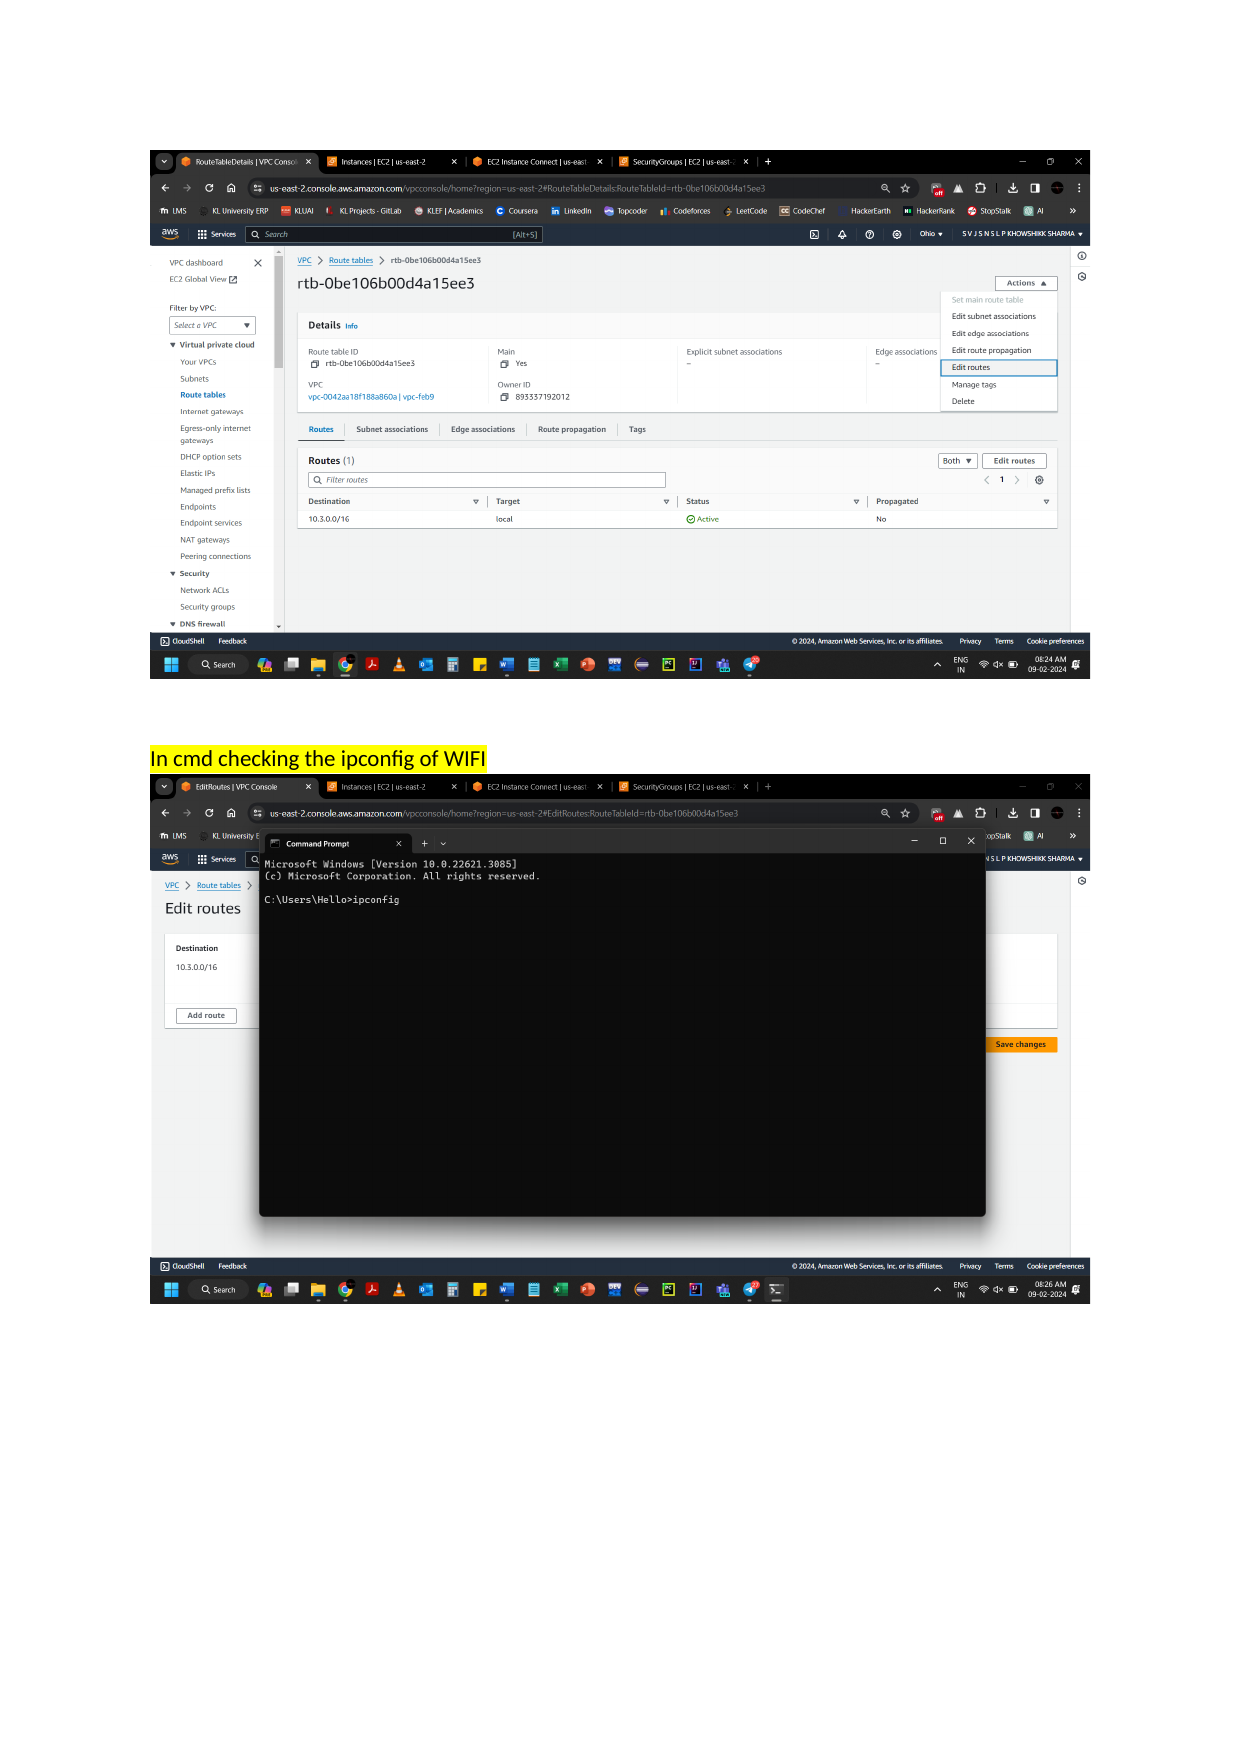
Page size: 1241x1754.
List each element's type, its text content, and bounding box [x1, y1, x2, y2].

text In cmd checking the ipconfig of WIFI [150, 744, 1090, 774]
picture [150, 774, 1091, 1304]
picture [150, 150, 1091, 679]
